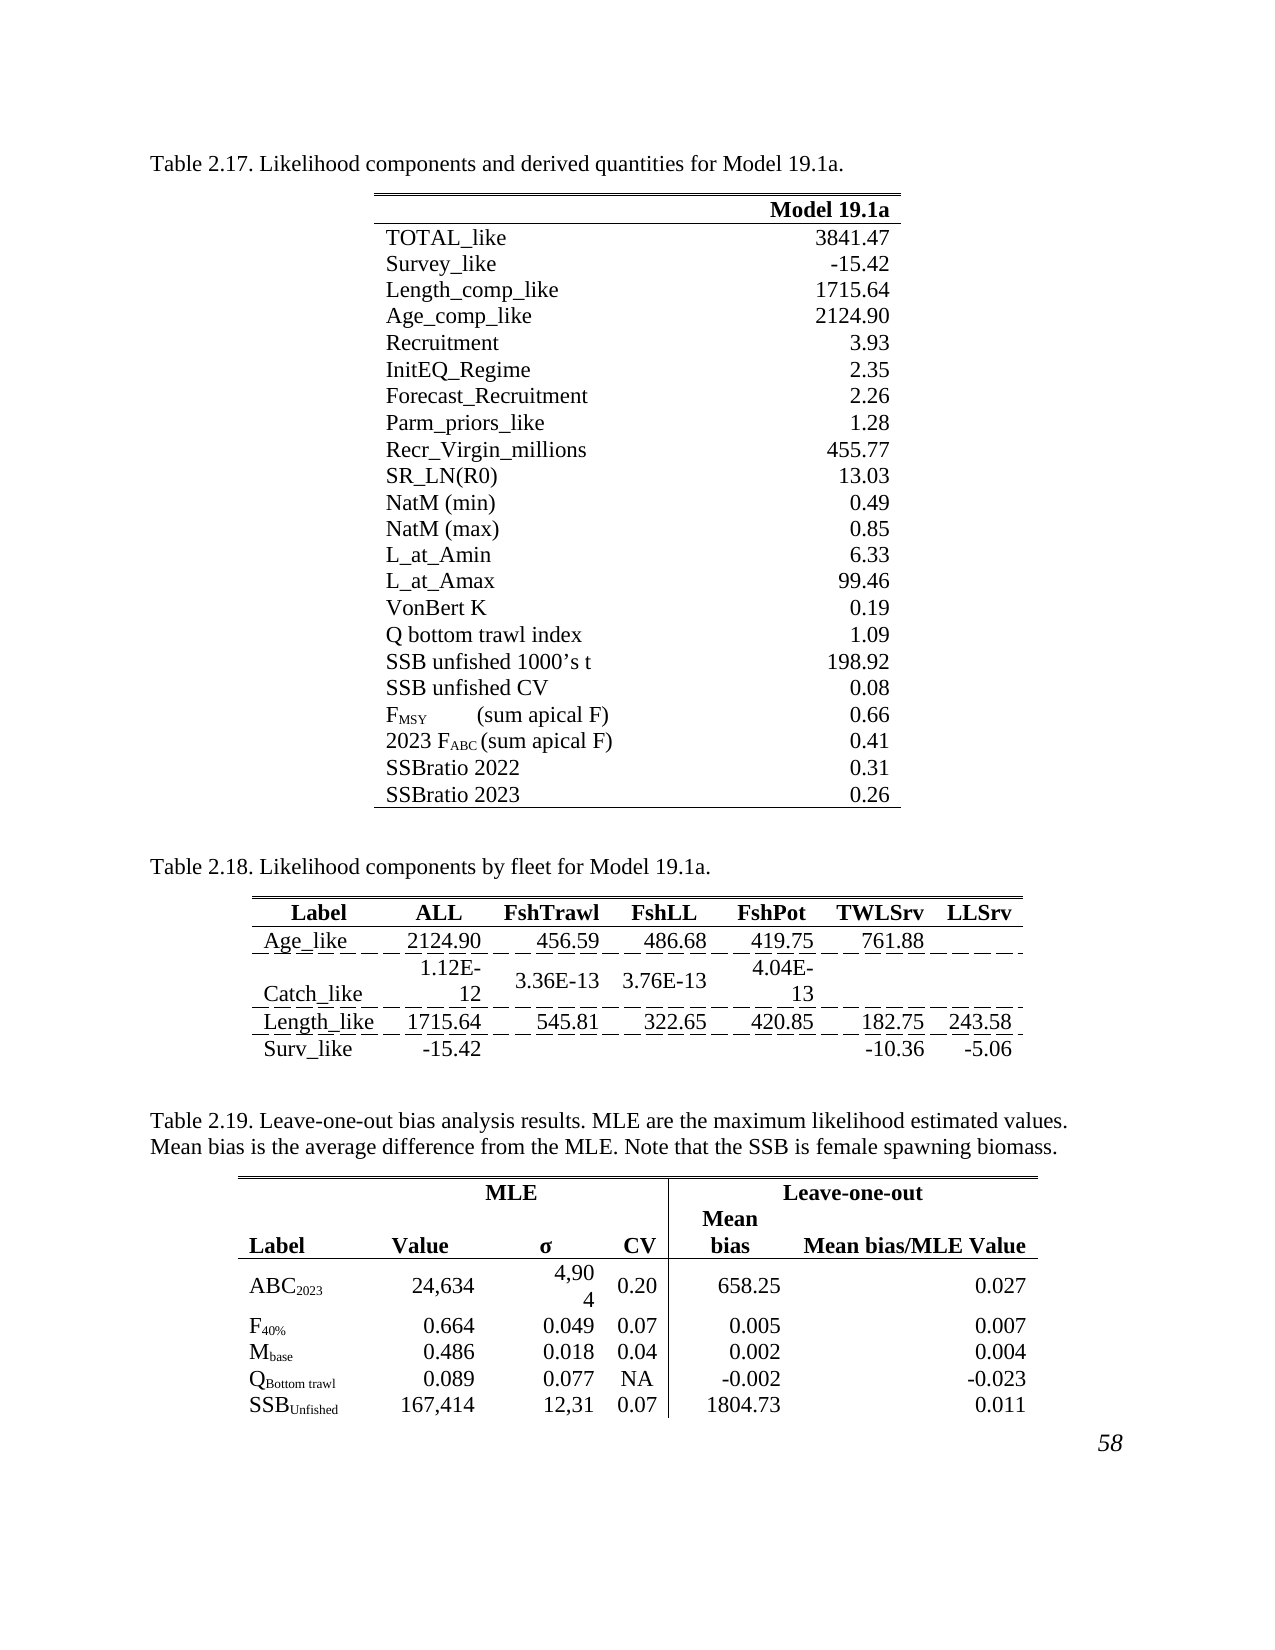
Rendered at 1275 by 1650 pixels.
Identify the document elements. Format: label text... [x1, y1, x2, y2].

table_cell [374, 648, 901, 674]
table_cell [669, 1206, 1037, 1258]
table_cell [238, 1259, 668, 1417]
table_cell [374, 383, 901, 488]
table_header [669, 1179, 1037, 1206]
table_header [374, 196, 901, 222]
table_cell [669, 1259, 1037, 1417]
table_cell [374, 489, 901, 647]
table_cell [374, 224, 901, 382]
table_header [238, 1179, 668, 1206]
text Table 2.19. Leave-one-out bias analysis results. MLE are the maximum likelihood estimated values. Mean bias is the average difference from the MLE. Note that the SSB is female spawning biomass. [150, 1107, 1125, 1159]
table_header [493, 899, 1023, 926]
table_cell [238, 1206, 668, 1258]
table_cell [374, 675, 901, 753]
text Table 2.17. Likelihood components and derived quantities for Model 19.1a. [150, 150, 1125, 176]
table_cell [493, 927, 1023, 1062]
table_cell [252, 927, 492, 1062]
text Table 2.18. Likelihood components by fleet for Model 19.1a. [150, 853, 1125, 879]
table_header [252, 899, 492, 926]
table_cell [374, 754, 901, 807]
